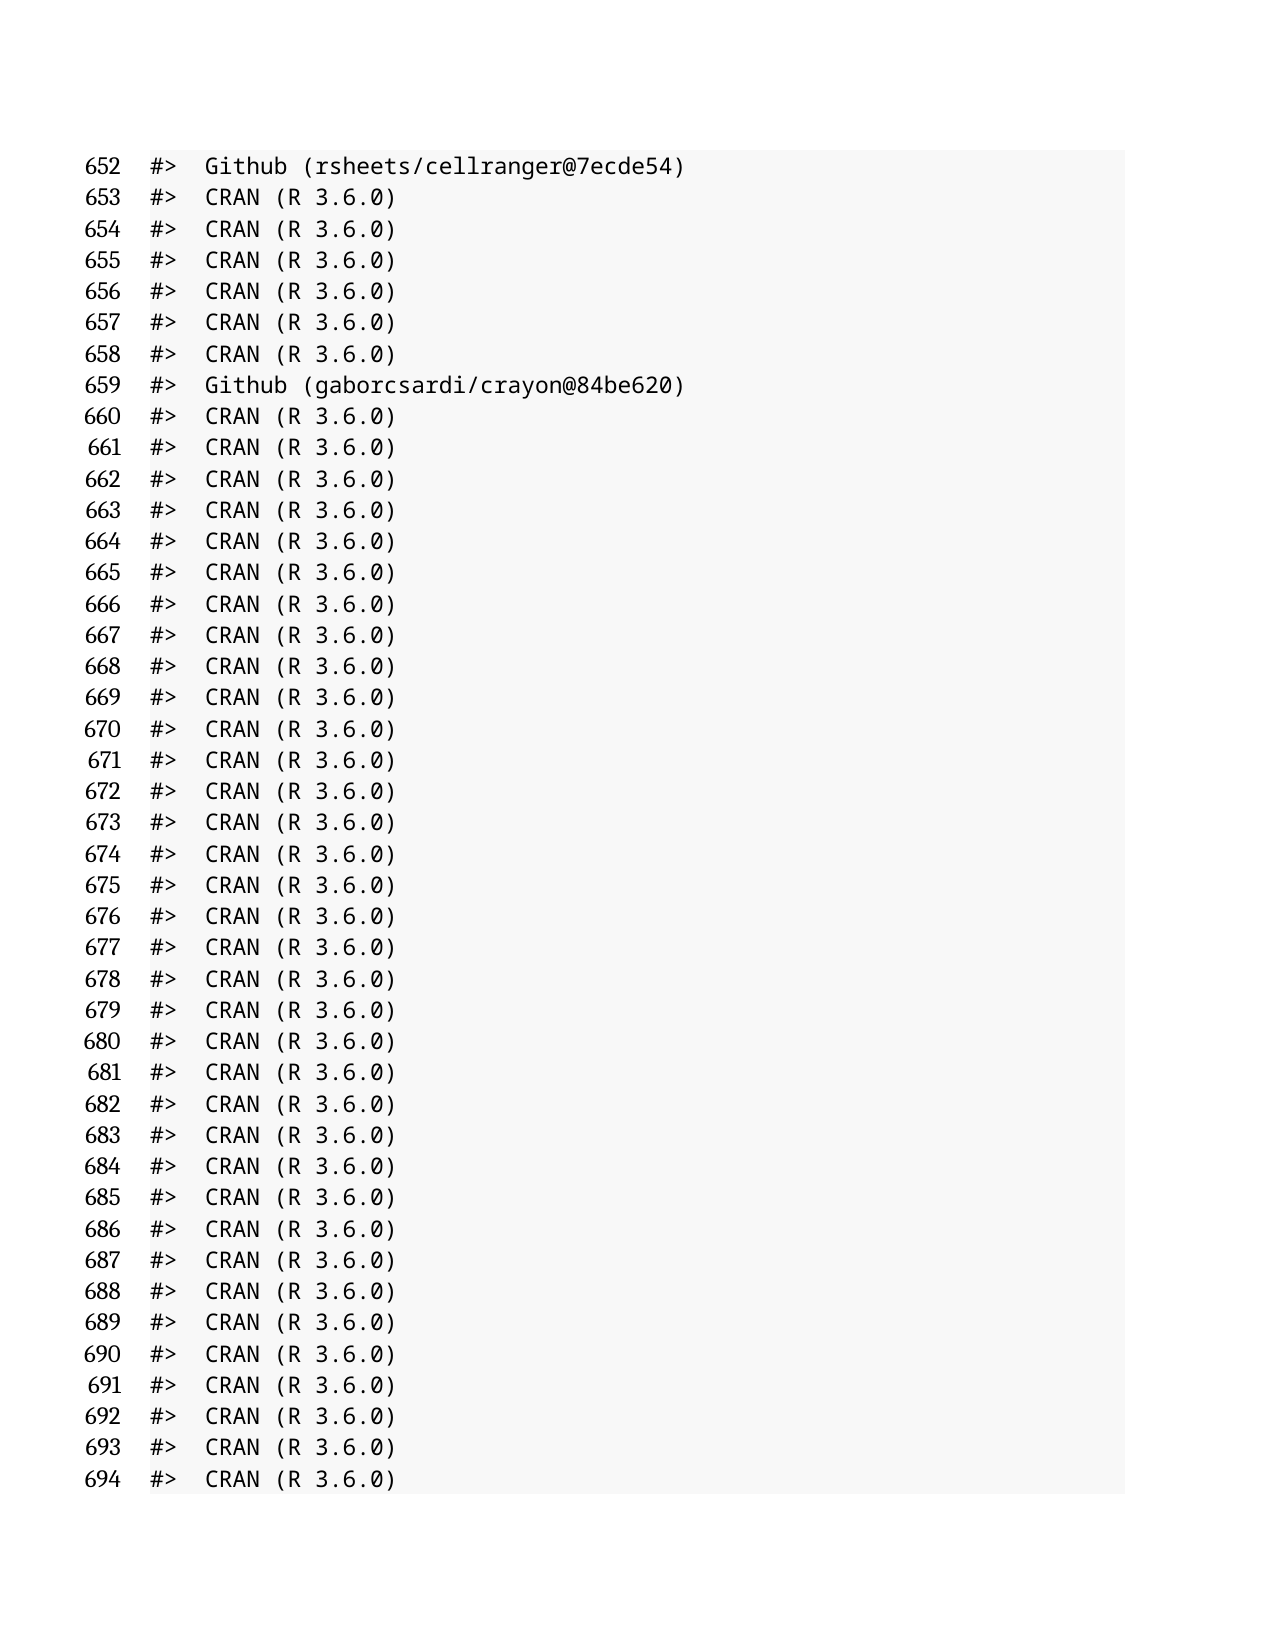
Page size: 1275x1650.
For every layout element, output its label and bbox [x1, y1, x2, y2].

text [150, 150, 1125, 1494]
